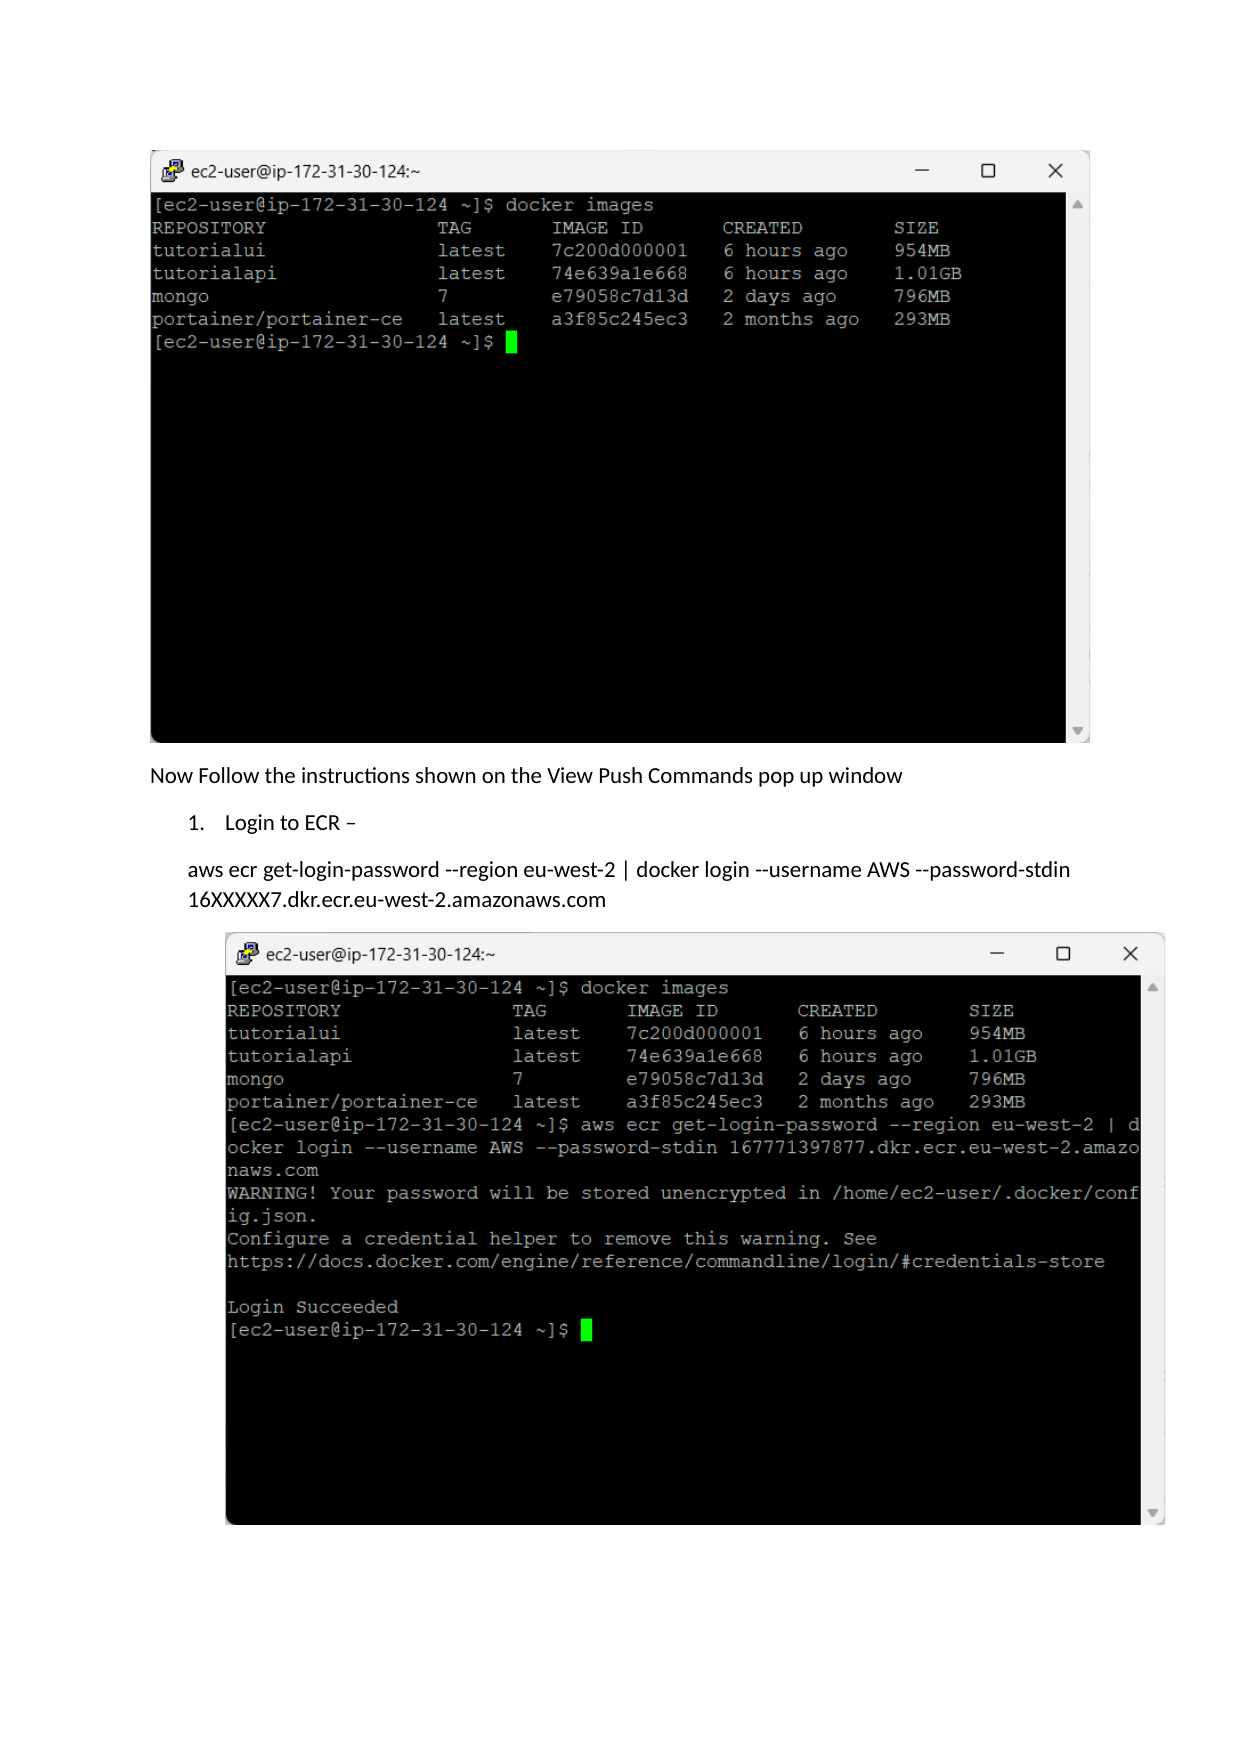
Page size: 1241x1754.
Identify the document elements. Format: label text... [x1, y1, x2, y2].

text aws ecr get-login-password --region eu-west-2 | docker login --username AWS --password-stdin 16XXXXX7.dkr.ecr.eu-west-2.amazonaws.com [187, 855, 1090, 913]
list Login to ECR – [187, 808, 1090, 836]
picture [150, 150, 1091, 743]
picture [225, 932, 1166, 1525]
text Now Follow the instructions shown on the View Push Commands pop up window [150, 761, 1090, 789]
